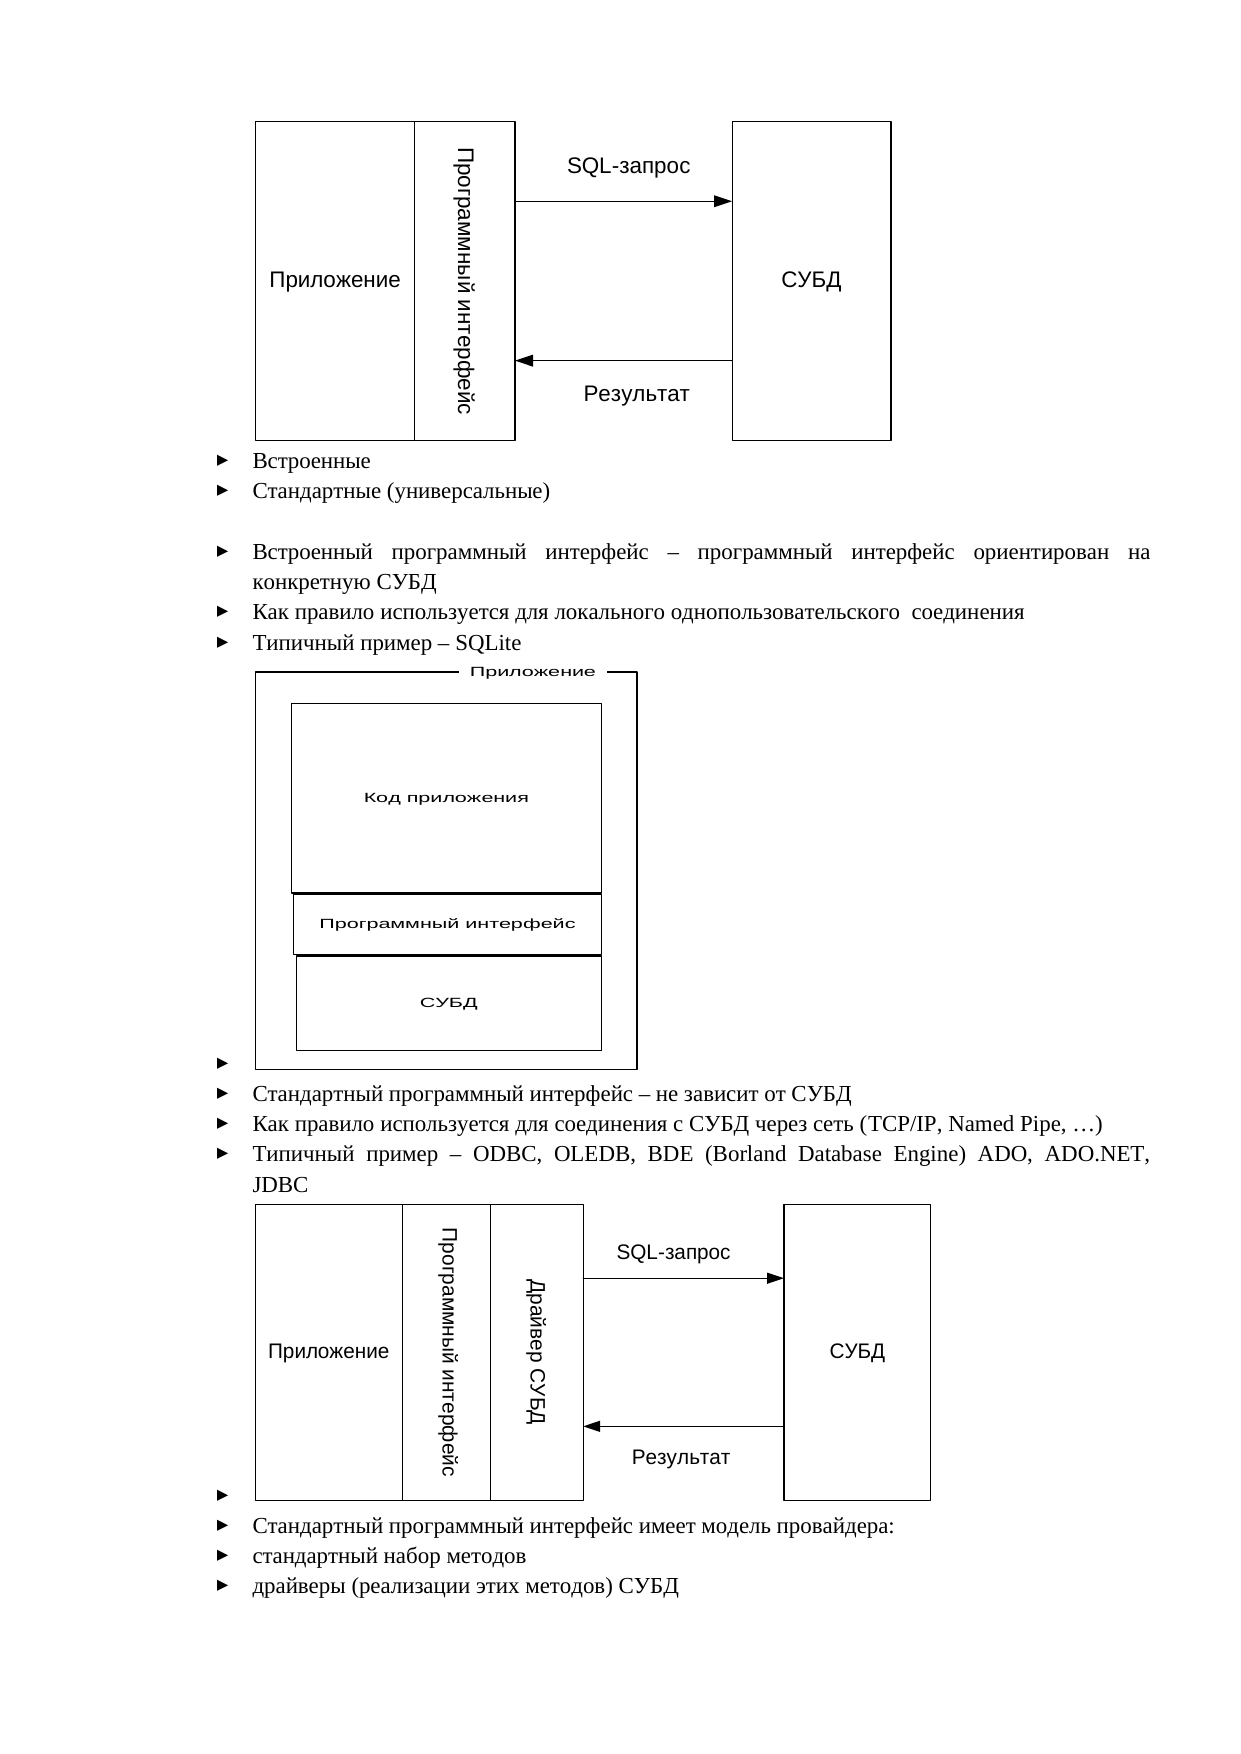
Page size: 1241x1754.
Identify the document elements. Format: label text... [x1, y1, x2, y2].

list Как правило используется для соединения с СУБД через сеть (TCP/IP, Named Pipe, …) [215, 1110, 1152, 1137]
list Встроенный программный интерфейс – программный интерфейс ориентирован на конкретную СУБД [215, 538, 1152, 594]
list Типичный пример – SQLite [215, 628, 1152, 655]
list драйверы (реализации этих методов) СУБД [215, 1572, 1152, 1599]
list Стандартный программный интерфейс – не зависит от СУБД [215, 1080, 1152, 1106]
list Как правило используется для локального однопользовательского соединения [215, 598, 1152, 625]
list стандартный набор методов [215, 1542, 1152, 1568]
list Стандартные (универсальные) [215, 477, 1152, 504]
list Встроенные [215, 447, 1152, 474]
list Стандартный программный интерфейс имеет модель провайдера: [215, 1512, 1152, 1538]
list Типичный пример – ODBC, OLEDB, BDE (Borland Database Engine) ADO, ADO.NET, JDBC [215, 1141, 1152, 1197]
